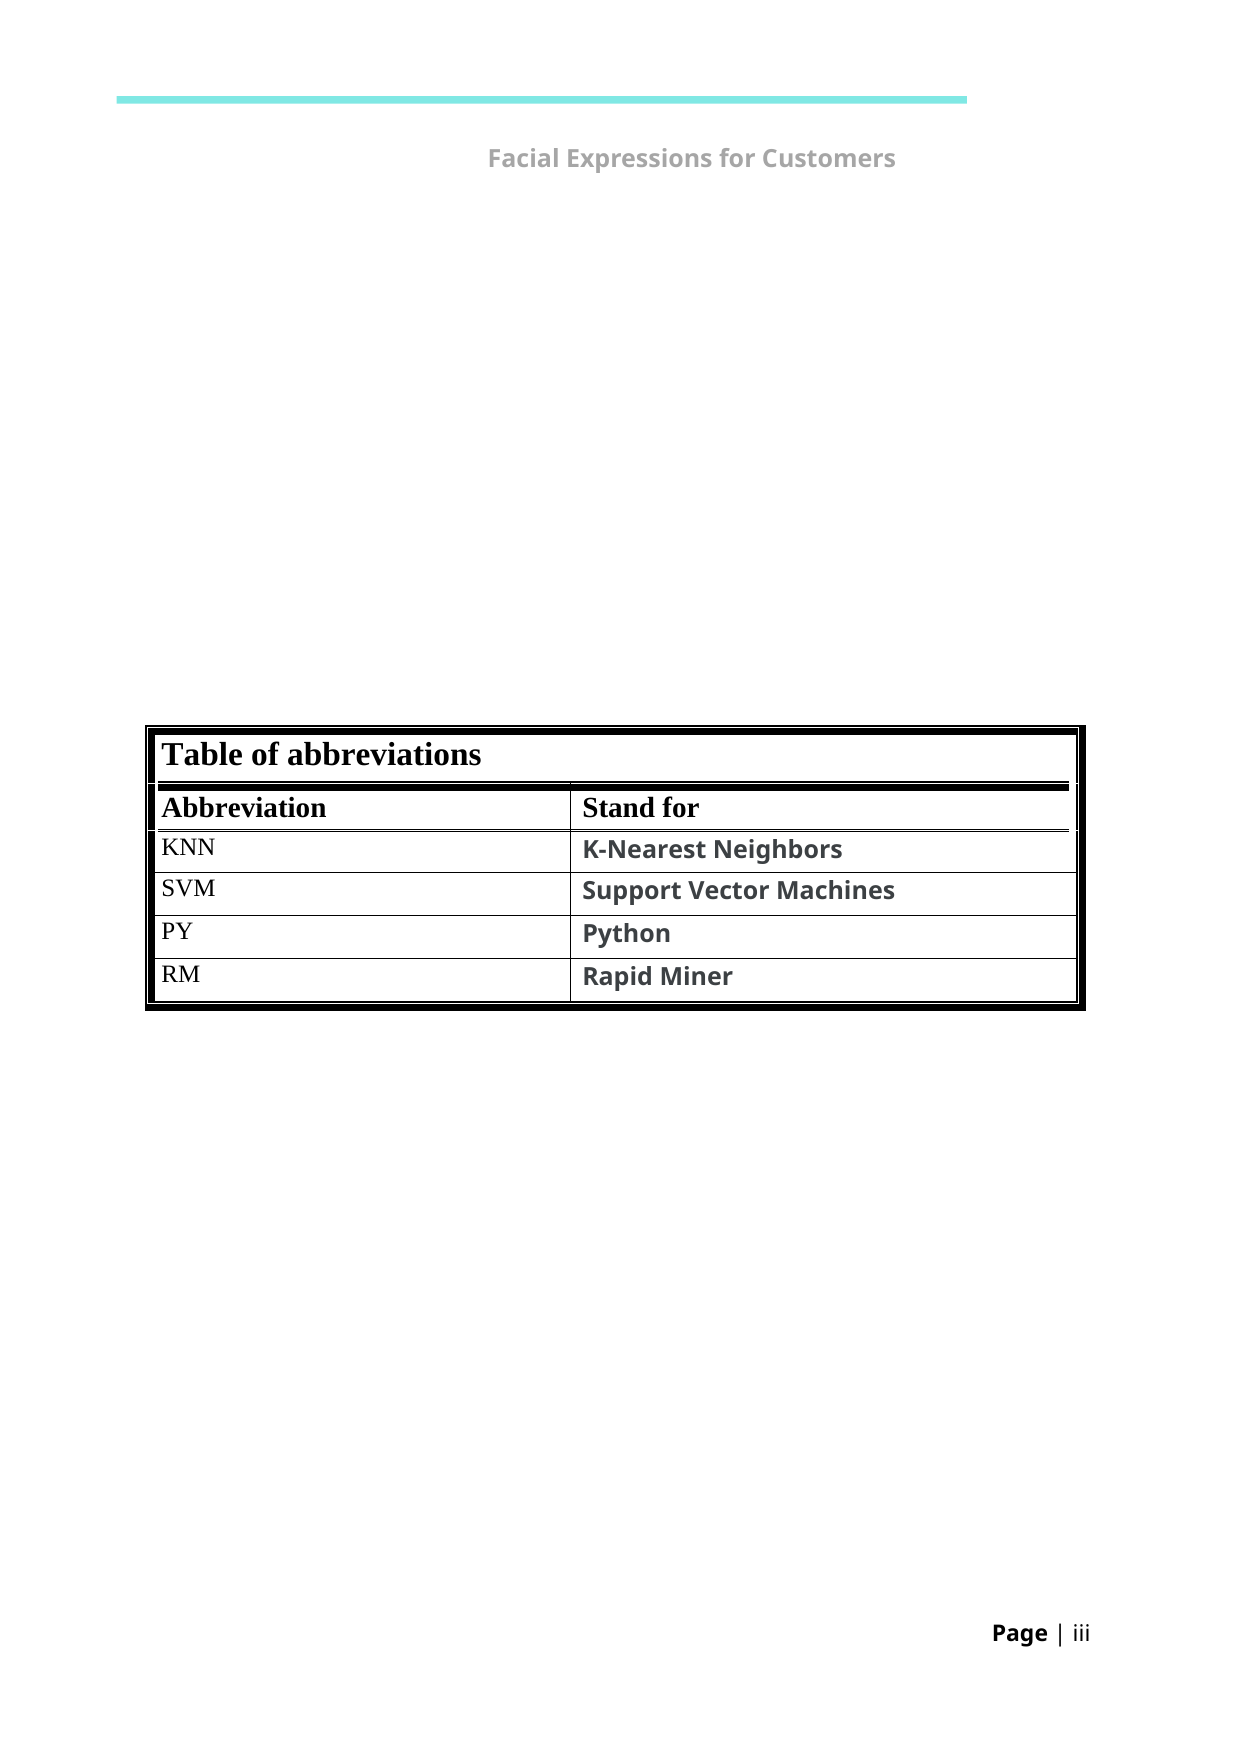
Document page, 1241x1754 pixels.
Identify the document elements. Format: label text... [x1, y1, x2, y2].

table_cell KNN [155, 829, 570, 872]
table_cell PY [155, 916, 570, 958]
table_cell SVM [155, 873, 570, 915]
table_cell RM [155, 959, 570, 1001]
table_cell Support Vector Machines [571, 873, 1076, 915]
table_cell Abbreviation [150, 781, 570, 829]
table_cell Rapid Miner [571, 959, 1076, 1001]
table_cell K-Nearest Neighbors [571, 829, 1077, 872]
table_header Table of abbreviations [155, 735, 1076, 781]
table_cell Python [571, 916, 1076, 958]
table_cell Stand for [571, 781, 1079, 829]
